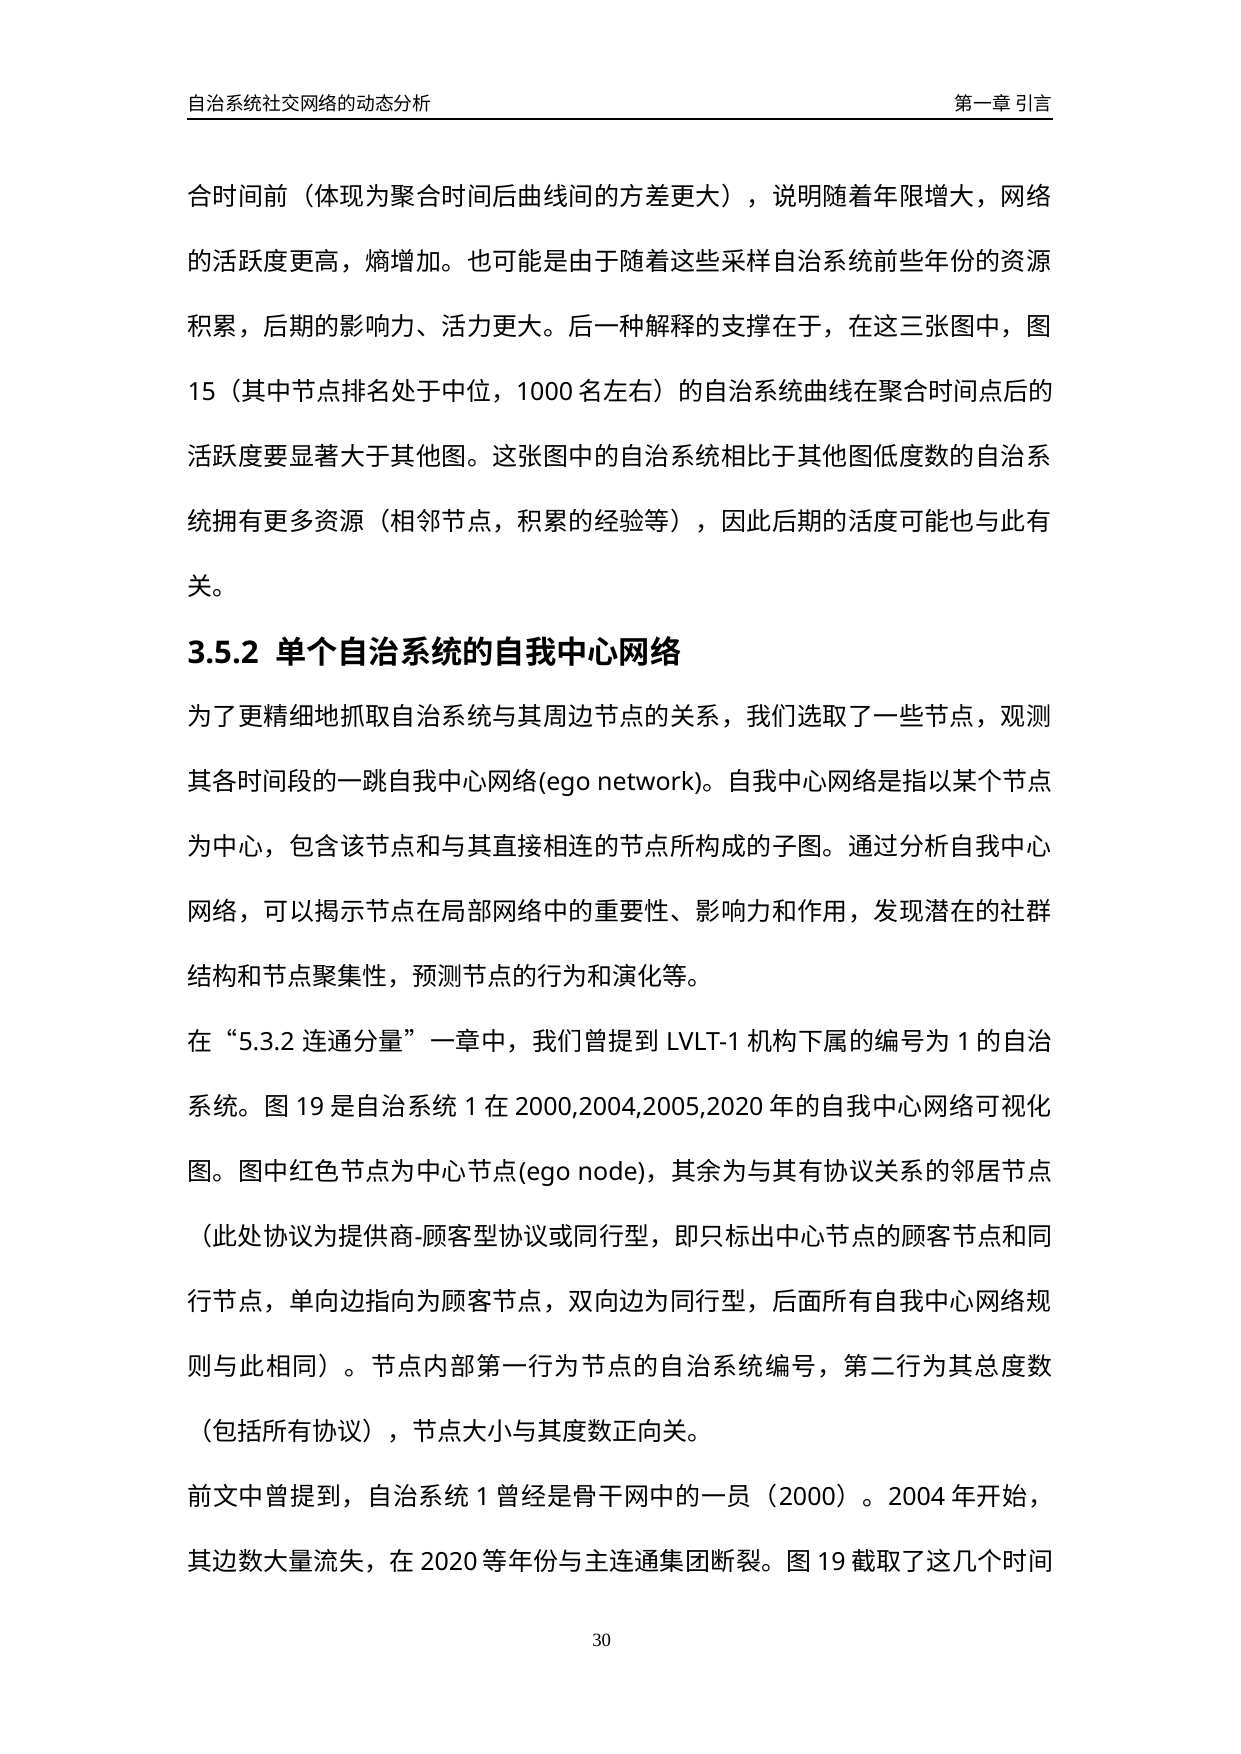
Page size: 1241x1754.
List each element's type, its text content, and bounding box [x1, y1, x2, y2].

text 在“5.3.2 连通分量”一章中，我们曾提到LVLT-1机构下属的编号为1的自治系统。图19是自治系统1在2000,2004,2005,2020年的自我中心网络可视化图。图中红色节点为中心节点(ego node)，其余为与其有协议关系的邻居节点（此处协议为提供商-顾客型协议或同行型，即只标出中心节点的顾客节点和同行节点，单向边指向为顾客节点，双向边为同行型，后面所有自我中心网络规则与此相同）。节点内部第一行为节点的自治系统编号，第二行为其总度数（包括所有协议），节点大小与其度数正向关。 [187, 1007, 1053, 1462]
text 3.5.2 单个自治系统的自我中心网络 [187, 617, 1053, 682]
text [187, 162, 1053, 617]
text 为了更精细地抓取自治系统与其周边节点的关系，我们选取了一些节点，观测其各时间段的一跳自我中心网络(ego network)。自我中心网络是指以某个节点为中心，包含该节点和与其直接相连的节点所构成的子图。通过分析自我中心网络，可以揭示节点在局部网络中的重要性、影响力和作用，发现潜在的社群结构和节点聚集性，预测节点的行为和演化等。 [187, 682, 1053, 1007]
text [187, 1462, 1053, 1592]
